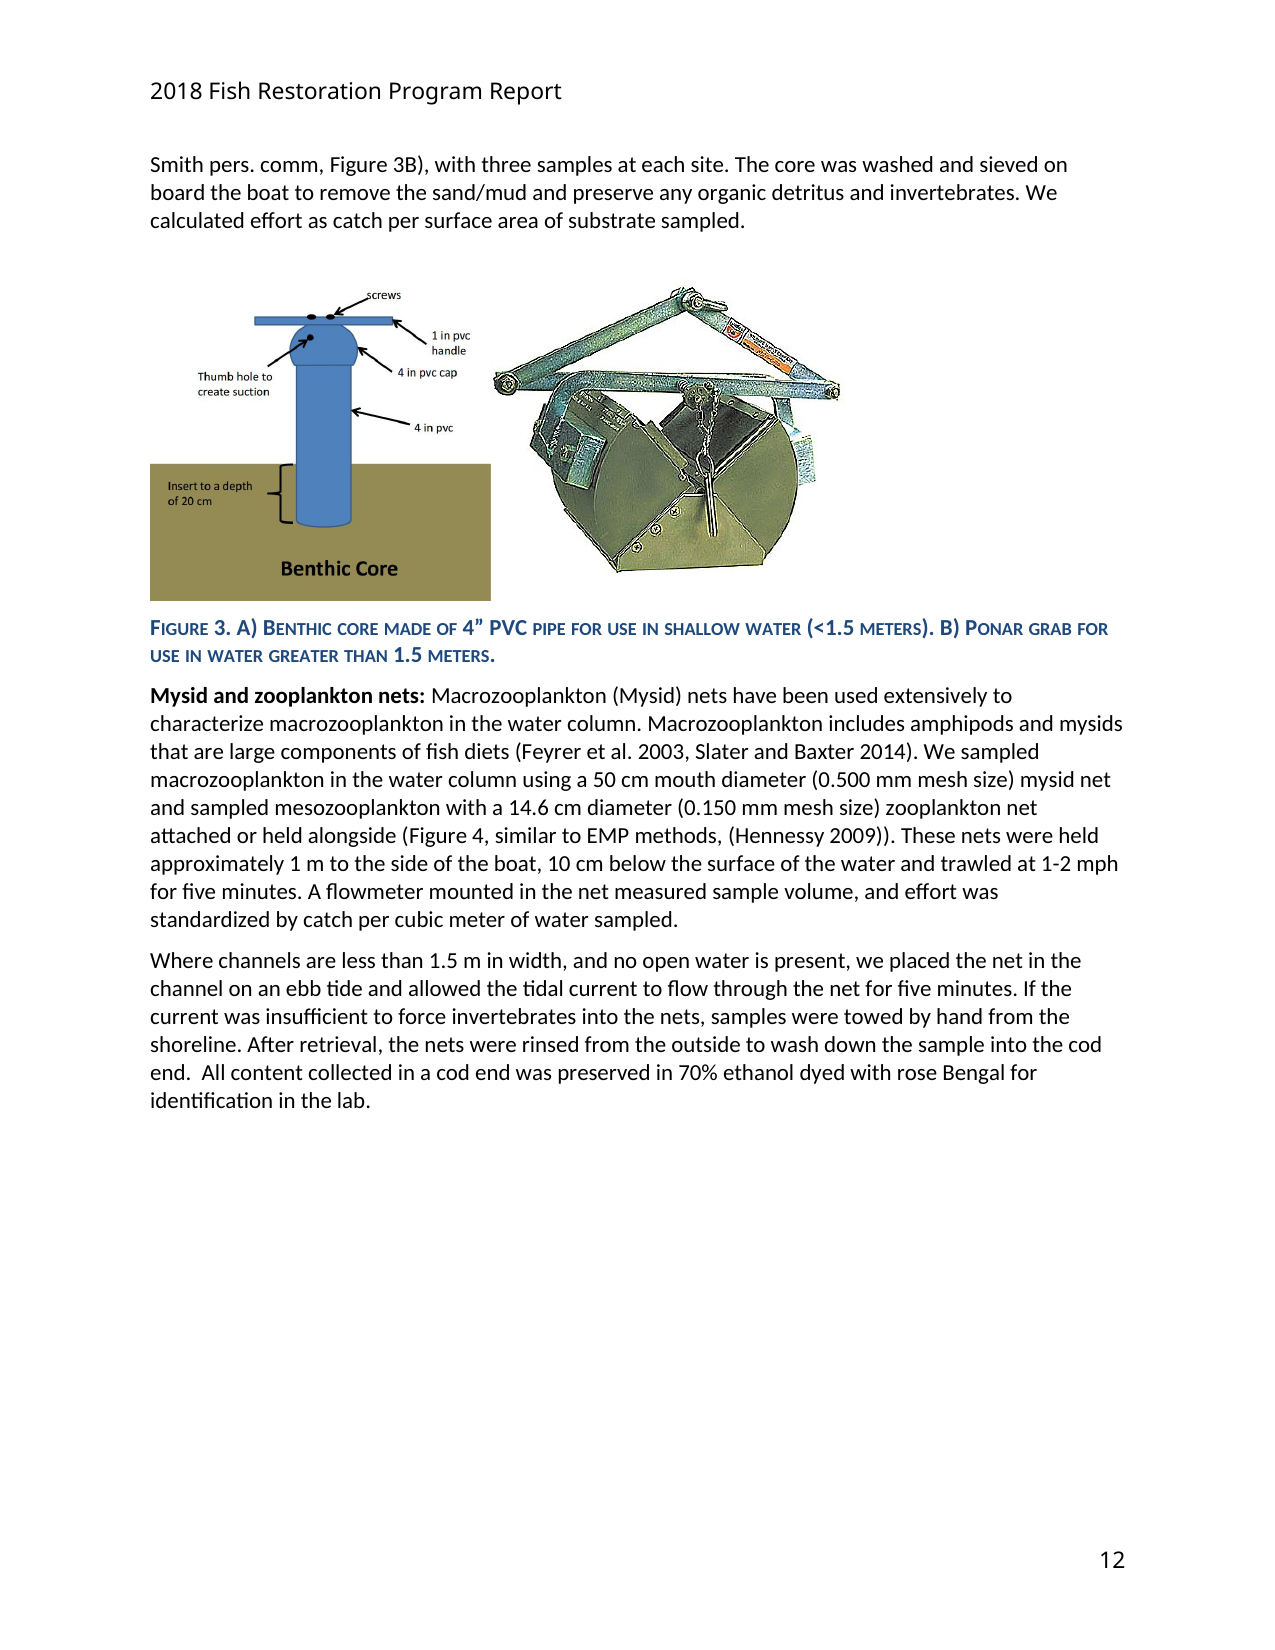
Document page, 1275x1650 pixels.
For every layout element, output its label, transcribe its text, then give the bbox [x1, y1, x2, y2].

text Where channels are less than 1.5 m in width, and no open water is present, we placed the net in the channel on an ebb tide and allowed the tidal current to flow through the net for five minutes. If the current was insufficient to force invertebrates into the nets, samples were towed by hand from the shoreline. After retrieval, the nets were rinsed from the outside to wash down the sample into the cod end. All content collected in a cod end was preserved in 70% ethanol dyed with rose Bengal for identification in the lab. [150, 946, 1125, 1114]
text Mysid and zooplankton nets: Macrozooplankton (Mysid) nets have been used extensively to characterize macrozooplankton in the water column. Macrozooplankton includes amphipods and mysids that are large components of fish diets (Feyrer et al. 2003, Slater and Baxter 2014). We sampled macrozooplankton in the water column using a 50 cm mouth diameter (0.500 mm mesh size) mysid net and sampled mesozooplankton with a 14.6 cm diameter (0.150 mm mesh size) zooplankton net attached or held alongside (Figure 4, similar to EMP methods, (Hennessy 2009)). These nets were held approximately 1 m to the side of the boat, 10 cm below the surface of the water and trawled at 1-2 mph for five minutes. A flowmeter mounted in the net measured sample volume, and effort was standardized by catch per cubic meter of water sampled. [150, 681, 1125, 933]
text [150, 150, 1125, 234]
picture [150, 246, 845, 601]
